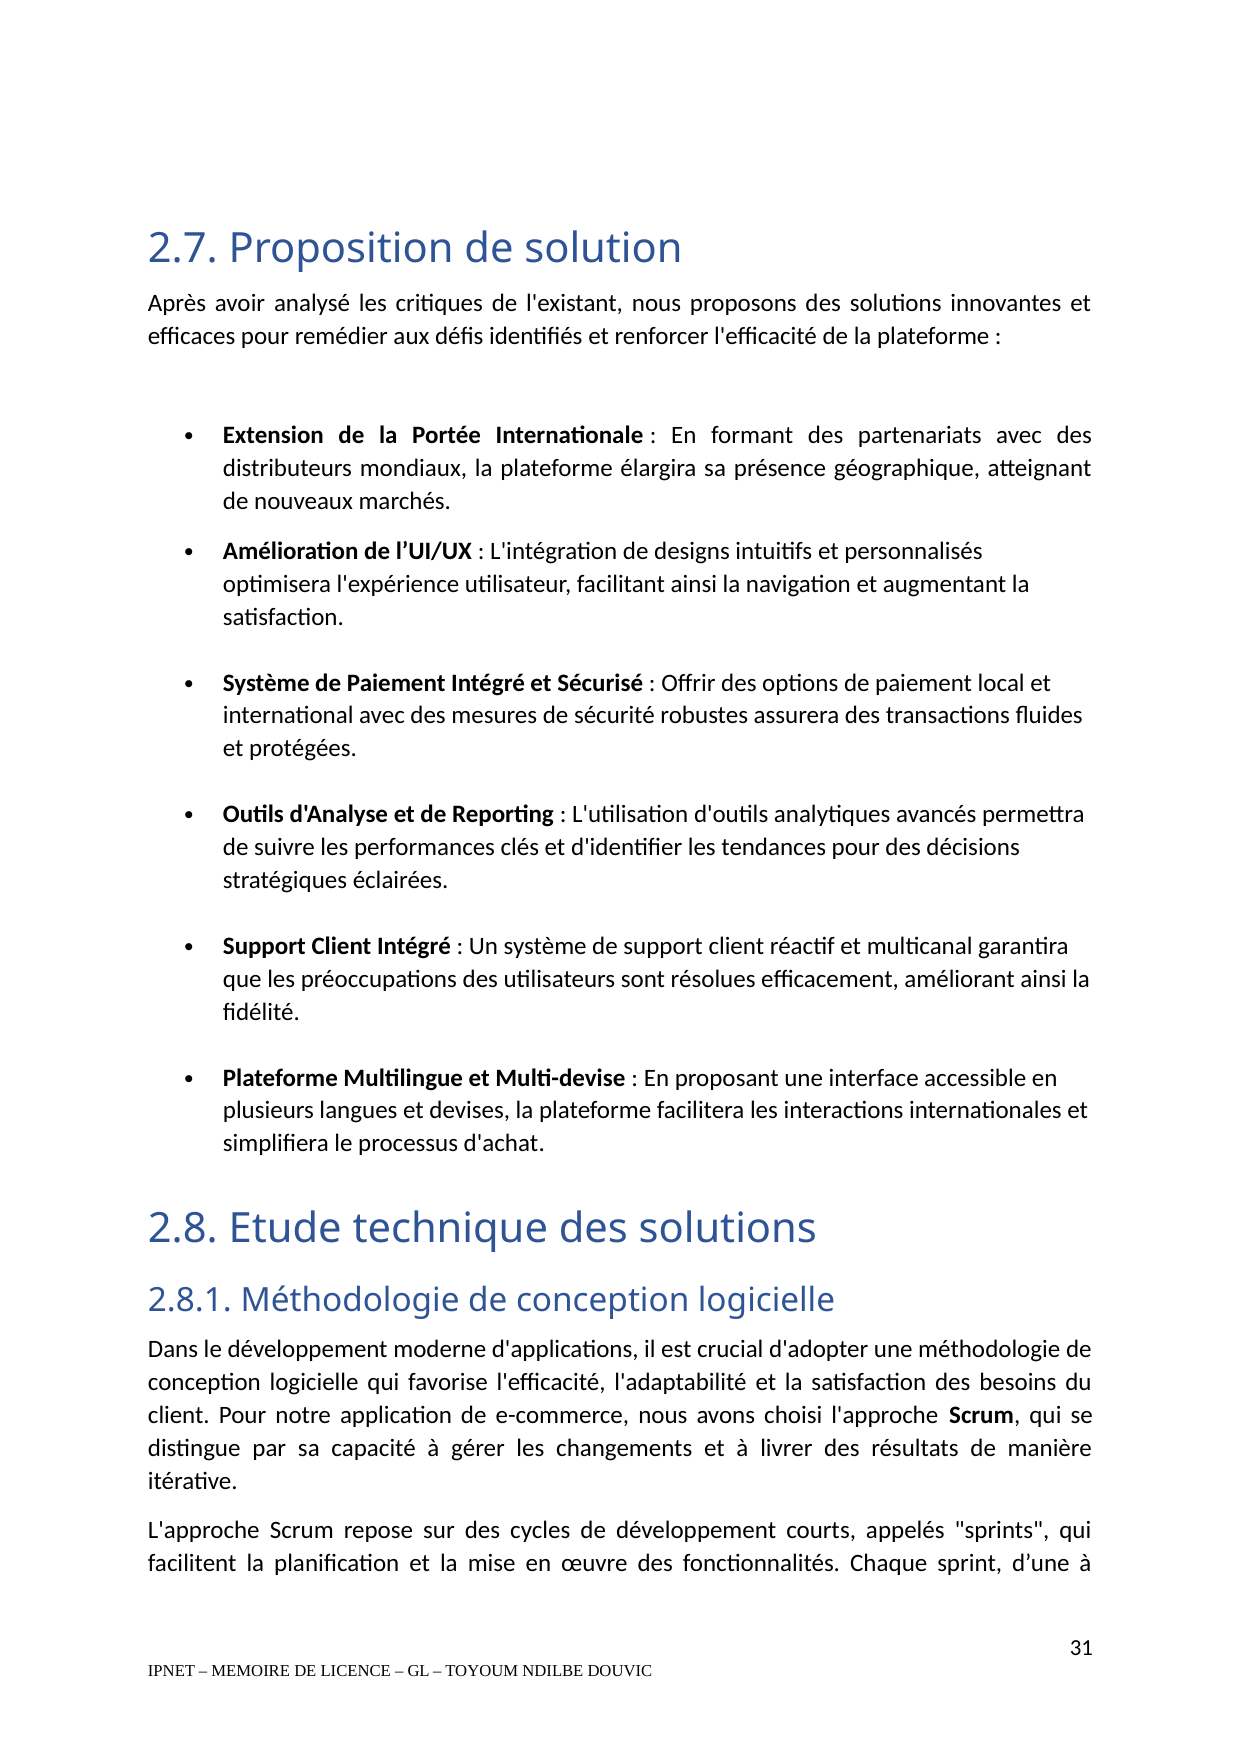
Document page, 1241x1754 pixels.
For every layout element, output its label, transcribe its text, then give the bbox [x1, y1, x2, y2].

text Après avoir analysé les critiques de l'existant, nous proposons des solutions innovantes et efficaces pour remédier aux défis identifiés et renforcer l'efficacité de la plateforme : [148, 288, 1093, 351]
subtitle 2.8.1. Méthodologie de conception logicielle [148, 1276, 1093, 1321]
subtitle 2.7. Proposition de solution [148, 218, 1093, 275]
list Système de Paiement Intégré et Sécurisé : Offrir des options de paiement local et international avec des mesures de sécurité robustes assurera des transactions fluides et protégées. [185, 667, 1093, 763]
subtitle 2.8. Etude technique des solutions [148, 1198, 1093, 1255]
list Support Client Intégré : Un système de support client réactif et multicanal garantira que les préoccupations des utilisateurs sont résolues efficacement, améliorant ainsi la fidélité. [185, 930, 1093, 1026]
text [148, 1514, 1093, 1578]
list Amélioration de l’UI/UX : L'intégration de designs intuitifs et personnalisés optimisera l'expérience utilisateur, facilitant ainsi la navigation et augmentant la satisfaction. [185, 535, 1093, 631]
list Outils d'Analyse et de Reporting : L'utilisation d'outils analytiques avancés permettra de suivre les performances clés et d'identifier les tendances pour des décisions stratégiques éclairées. [185, 798, 1093, 895]
text Dans le développement moderne d'applications, il est crucial d'adopter une méthodologie de conception logicielle qui favorise l'efficacité, l'adaptabilité et la satisfaction des besoins du client. Pour notre application de e-commerce, nous avons choisi l'approche Scrum, qui se distingue par sa capacité à gérer les changements et à livrer des résultats de manière itérative. [148, 1333, 1093, 1495]
list Plateforme Multilingue et Multi-devise : En proposant une interface accessible en plusieurs langues et devises, la plateforme facilitera les interactions internationales et simplifiera le processus d'achat. [185, 1062, 1093, 1158]
list Extension de la Portée Internationale : En formant des partenariats avec des distributeurs mondiaux, la plateforme élargira sa présence géographique, atteignant de nouveaux marchés. [185, 420, 1093, 516]
